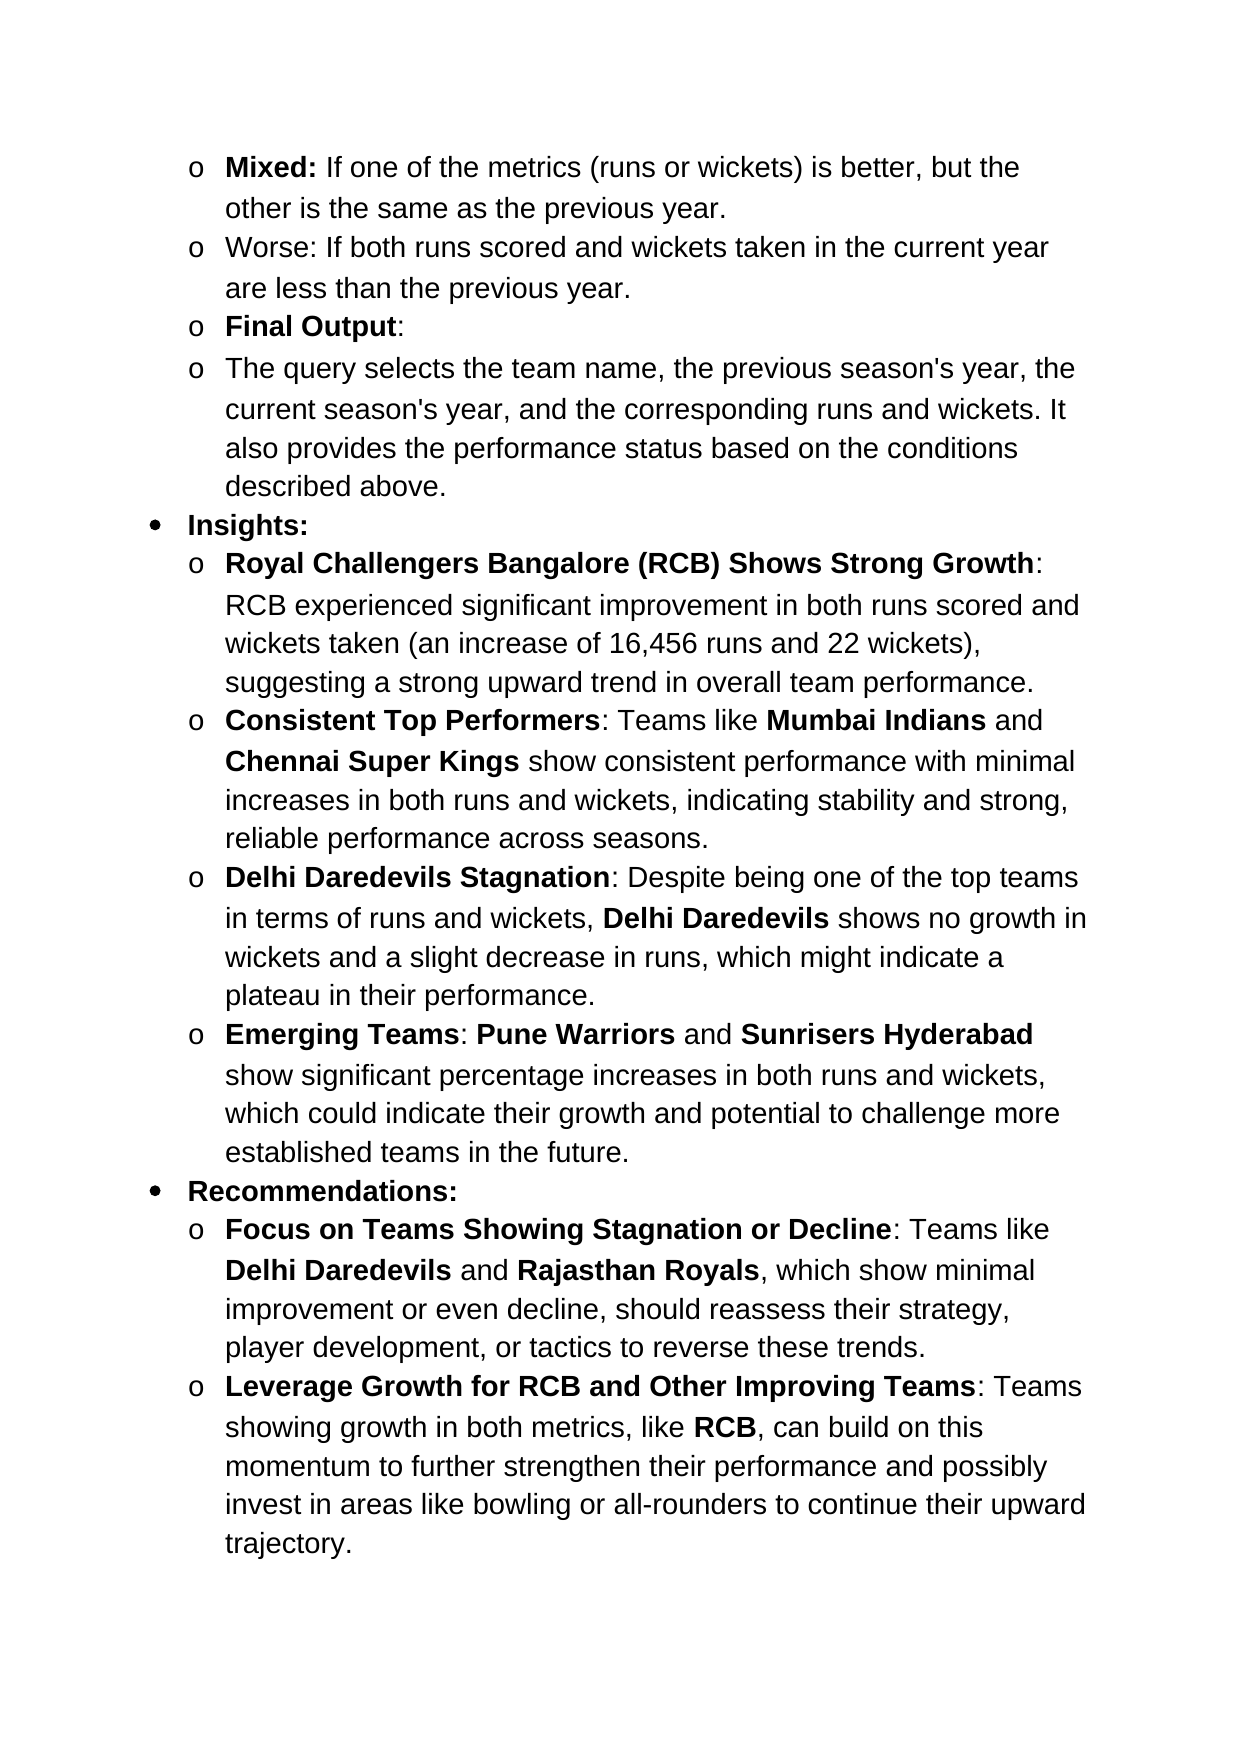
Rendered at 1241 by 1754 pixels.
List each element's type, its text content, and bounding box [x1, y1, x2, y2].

list Focus on Teams Showing Stagnation or Decline: Teams like Delhi Daredevils and Rajasthan Royals, which show minimal improvement or even decline, should reassess their strategy, player development, or tactics to reverse these trends. [187, 1212, 1090, 1364]
list The query selects the team name, the previous season's year, the current season's year, and the corresponding runs and wickets. It also provides the performance status based on the conditions described above. [187, 351, 1090, 503]
list Worse: If both runs scored and wickets taken in the current year are less than the previous year. [187, 230, 1090, 304]
list Royal Challengers Bangalore (RCB) Shows Strong Growth: RCB experienced significant improvement in both runs scored and wickets taken (an increase of 16,456 runs and 22 wickets), suggesting a strong upward trend in overall team performance. [187, 546, 1090, 698]
list Insights: [150, 508, 1090, 541]
list Emerging Teams: Pune Warriors and Sunrisers Hyderabad show significant percentage increases in both runs and wickets, which could indicate their growth and potential to challenge more established teams in the future. [187, 1017, 1090, 1168]
list Mixed: If one of the metrics (runs or wickets) is better, but the other is the same as the previous year. [187, 150, 1090, 225]
list Recommendations: [150, 1173, 1090, 1207]
list Delhi Daredevils Stagnation: Despite being one of the top teams in terms of runs and wickets, Delhi Daredevils shows no growth in wickets and a slight decrease in runs, which might indicate a plateau in their performance. [187, 860, 1090, 1012]
list Final Output: [187, 309, 1090, 346]
list Consistent Top Performers: Teams like Mumbai Indians and Chennai Super Kings show consistent performance with minimal increases in both runs and wickets, indicating stability and strong, reliable performance across seasons. [187, 703, 1090, 855]
list Leverage Growth for RCB and Other Improving Teams: Teams showing growth in both metrics, like RCB, can build on this momentum to further strengthen their performance and possibly invest in areas like bowling or all-rounders to continue their upward trajectory. [187, 1369, 1090, 1559]
